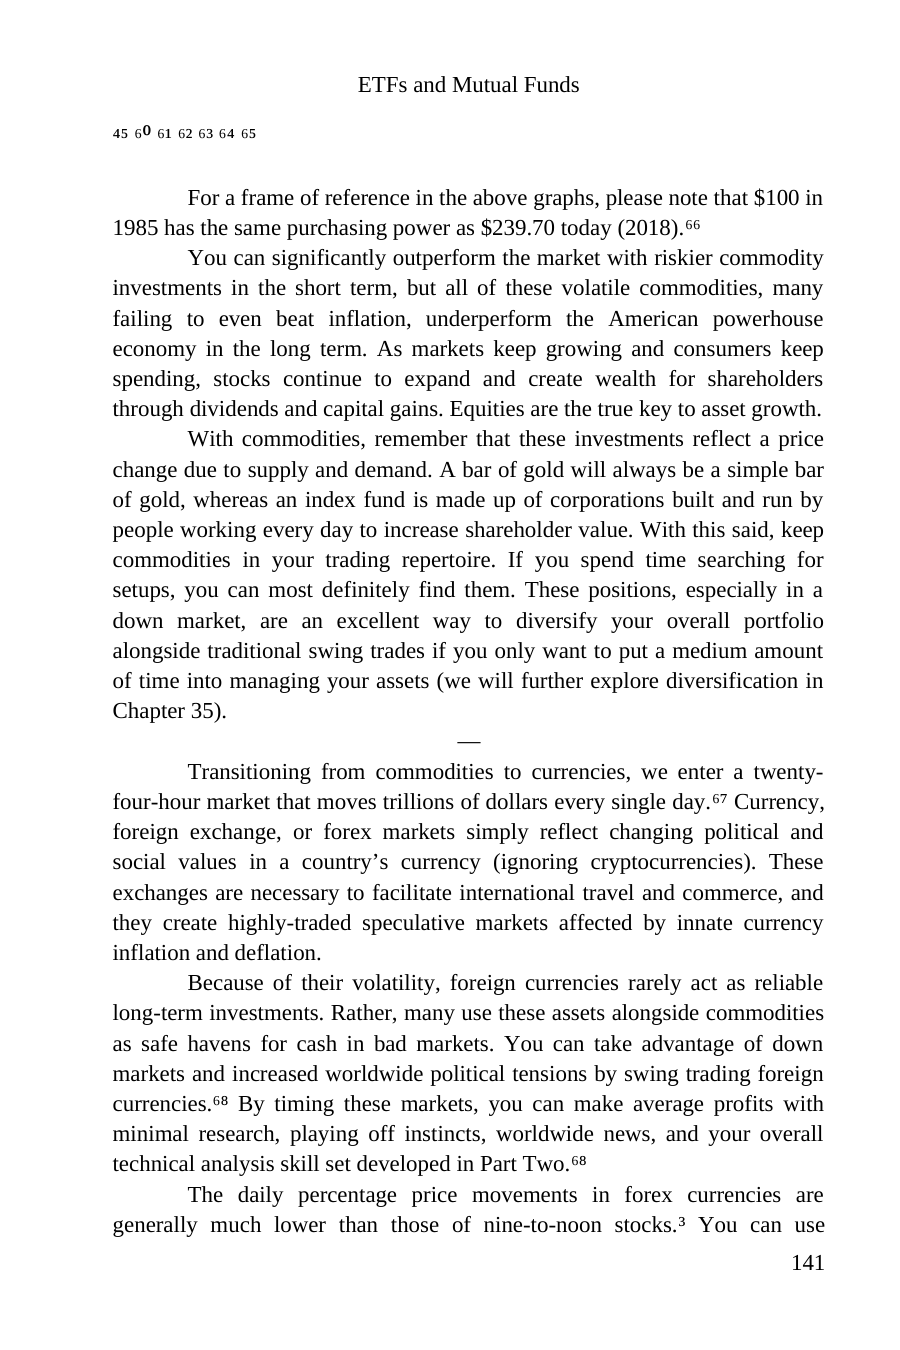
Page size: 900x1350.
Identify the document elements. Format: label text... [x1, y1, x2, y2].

text — [112, 728, 825, 754]
text ⁴⁵ ⁶⁰ ⁶¹ ⁶² ⁶³ ⁶⁴ ⁶⁵ [112, 123, 825, 150]
text Transitioning from commodities to currencies, we enter a twenty-four-hour market that moves trillions of dollars every single day.⁶⁷ Currency, foreign exchange, or forex markets simply reflect changing political and social values in a country’s currency (ignoring cryptocurrencies). These exchanges are necessary to facilitate international travel and commerce, and they create highly-traded speculative markets affected by innate currency inflation and deflation. [112, 758, 825, 965]
text For a frame of reference in the above graphs, please note that $100 in 1985 has the same purchasing power as $239.70 today (2018).⁶⁶ [112, 184, 825, 240]
text You can significantly outperform the market with riskier commodity investments in the short term, but all of these volatile commodities, many failing to even beat inflation, underperform the American powerhouse economy in the long term. As markets keep growing and consumers keep spending, stocks continue to expand and create wealth for shareholders through dividends and capital gains. Equities are the true key to asset growth. [112, 244, 825, 422]
text Because of their volatility, foreign currencies rarely act as reliable long-term investments. Rather, many use these assets alongside commodities as safe havens for cash in bad markets. You can take advantage of down markets and increased worldwide political tensions by swing trading foreign currencies.⁶⁸ By timing these markets, you can make average profits with minimal research, playing off instincts, worldwide news, and your overall technical analysis skill set developed in Part Two.⁶⁸ [112, 969, 825, 1177]
text With commodities, remember that these investments reflect a price change due to supply and demand. A bar of gold will always be a simple bar of gold, whereas an index fund is made up of corporations built and run by people working every day to increase shareholder value. With this said, keep commodities in your trading repertoire. If you spend time searching for setups, you can most definitely find them. These positions, especially in a down market, are an excellent way to diversify your overall portfolio alongside traditional swing trades if you only want to put a medium amount of time into managing your assets (we will further explore diversification in Chapter 35). [112, 426, 825, 724]
